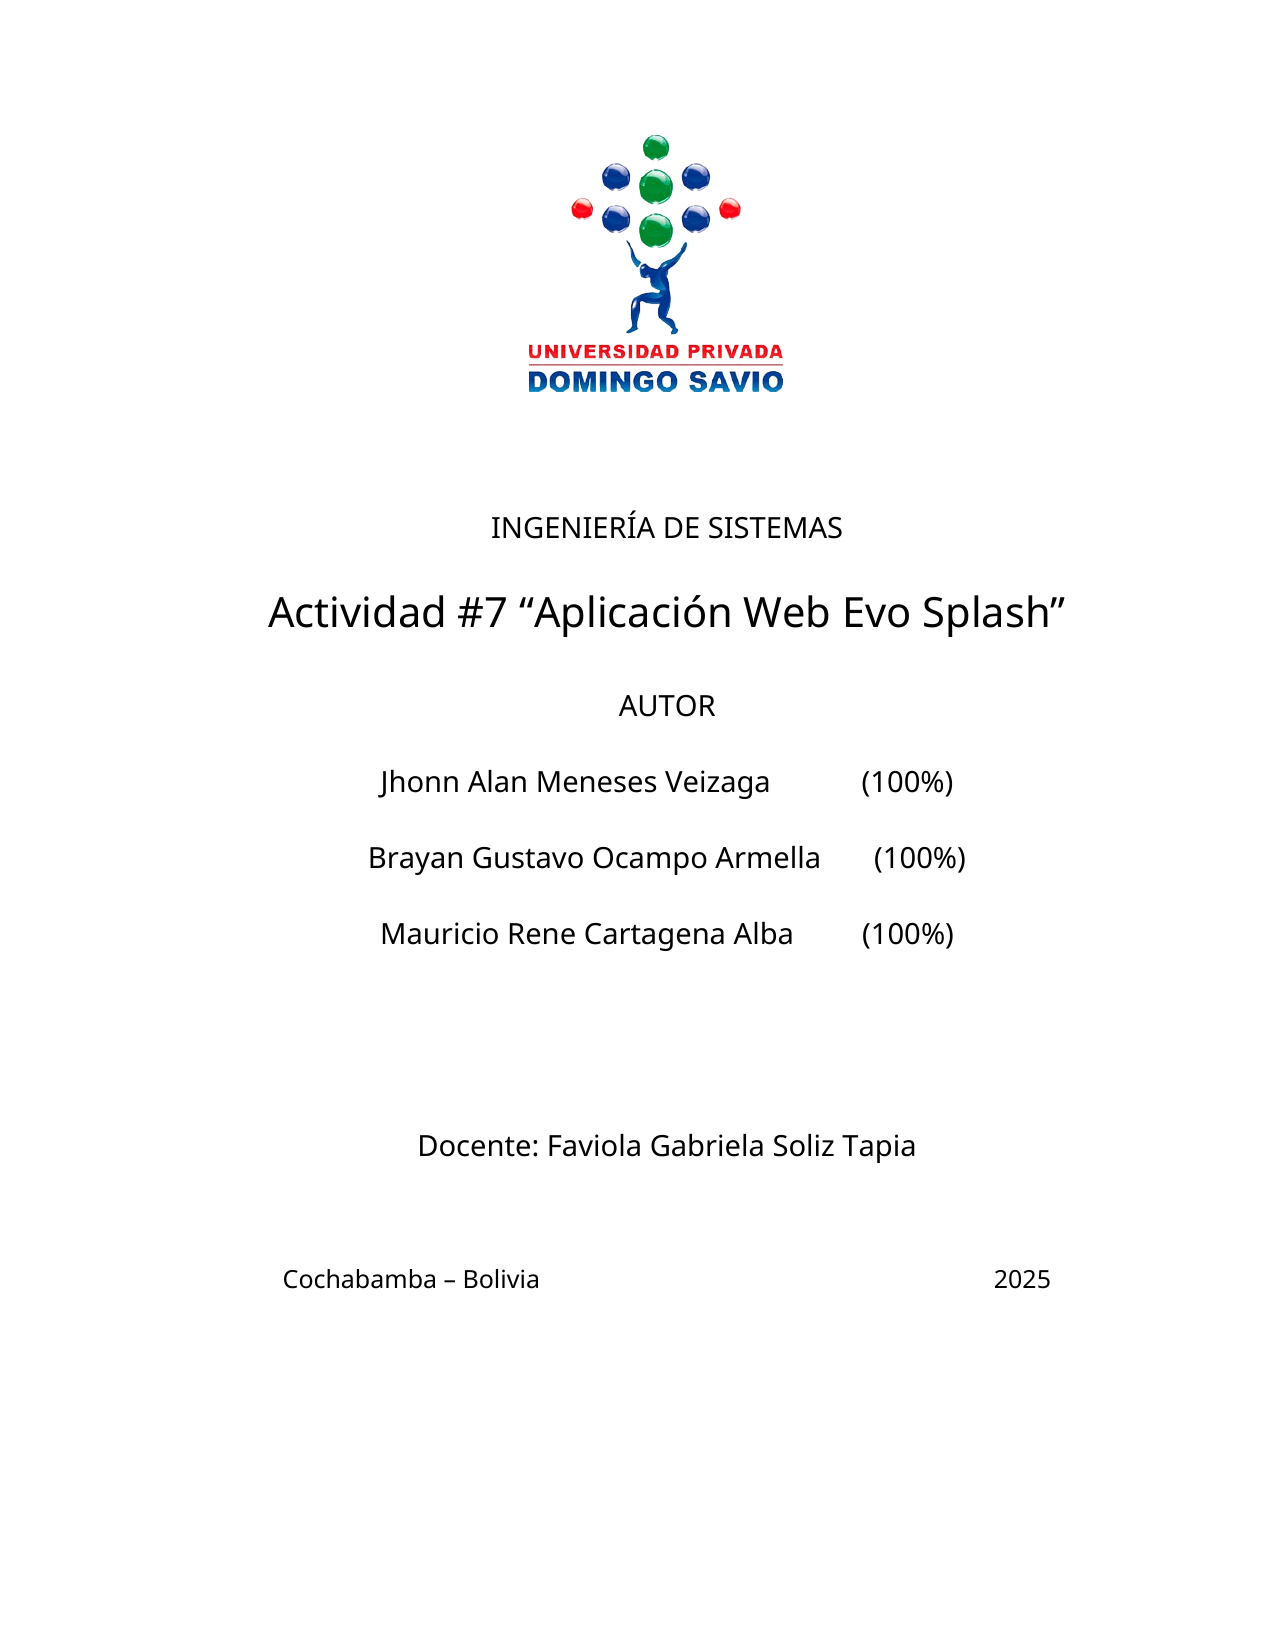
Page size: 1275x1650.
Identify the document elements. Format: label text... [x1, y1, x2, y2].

text AUTOR [207, 685, 1127, 725]
text INGENIERÍA DE SISTEMAS [207, 507, 1127, 547]
text Jhonn Alan Meneses Veizaga (100%) [207, 761, 1127, 801]
picture [519, 126, 792, 399]
text Brayan Gustavo Ocampo Armella (100%) [207, 837, 1127, 877]
text Docente: Faviola Gabriela Soliz Tapia [207, 1126, 1127, 1165]
text Actividad #7 “Aplicación Web Evo Splash” [207, 583, 1127, 640]
text Mauricio Rene Cartagena Alba (100%) [207, 913, 1127, 953]
text Cochabamba – Bolivia 2025 [207, 1262, 1127, 1296]
